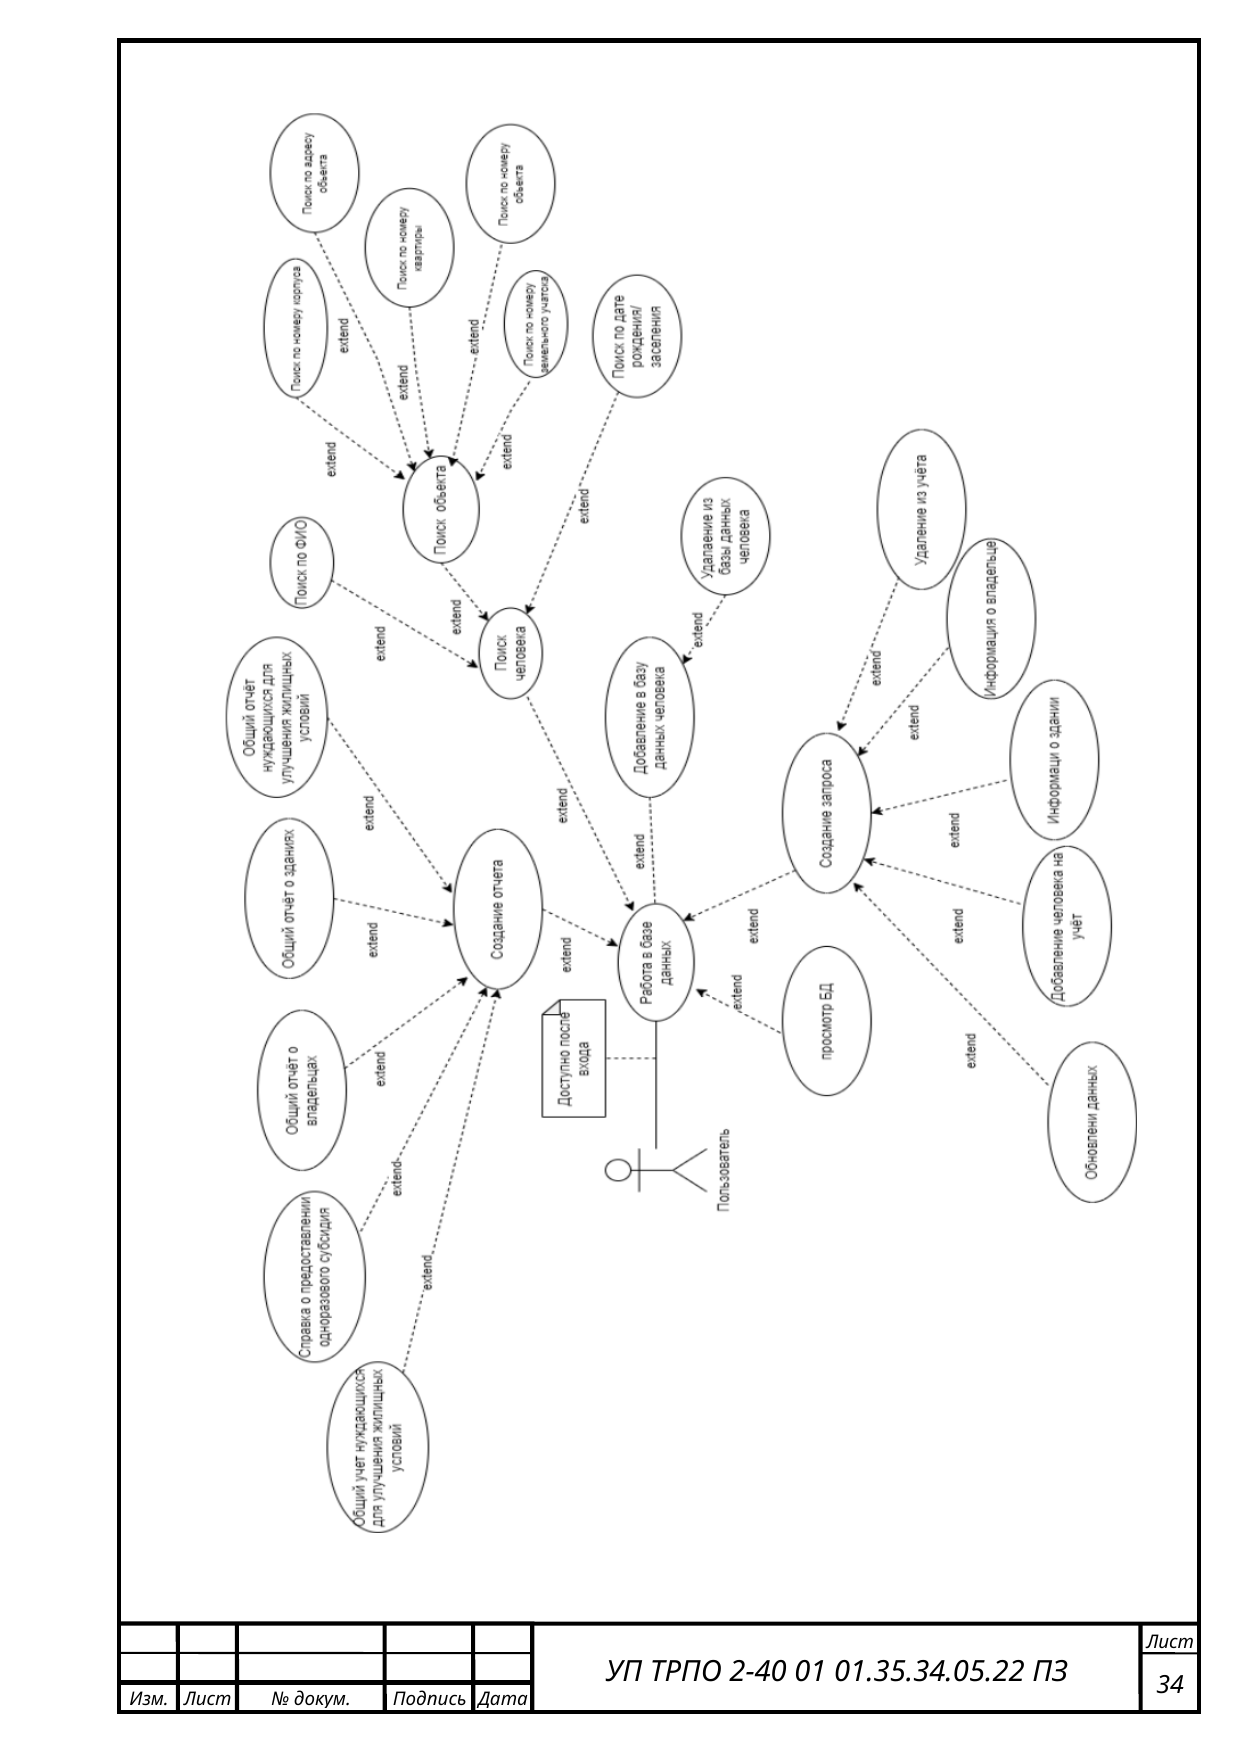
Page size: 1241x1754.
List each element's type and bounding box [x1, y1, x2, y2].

picture [227, 114, 1137, 1531]
